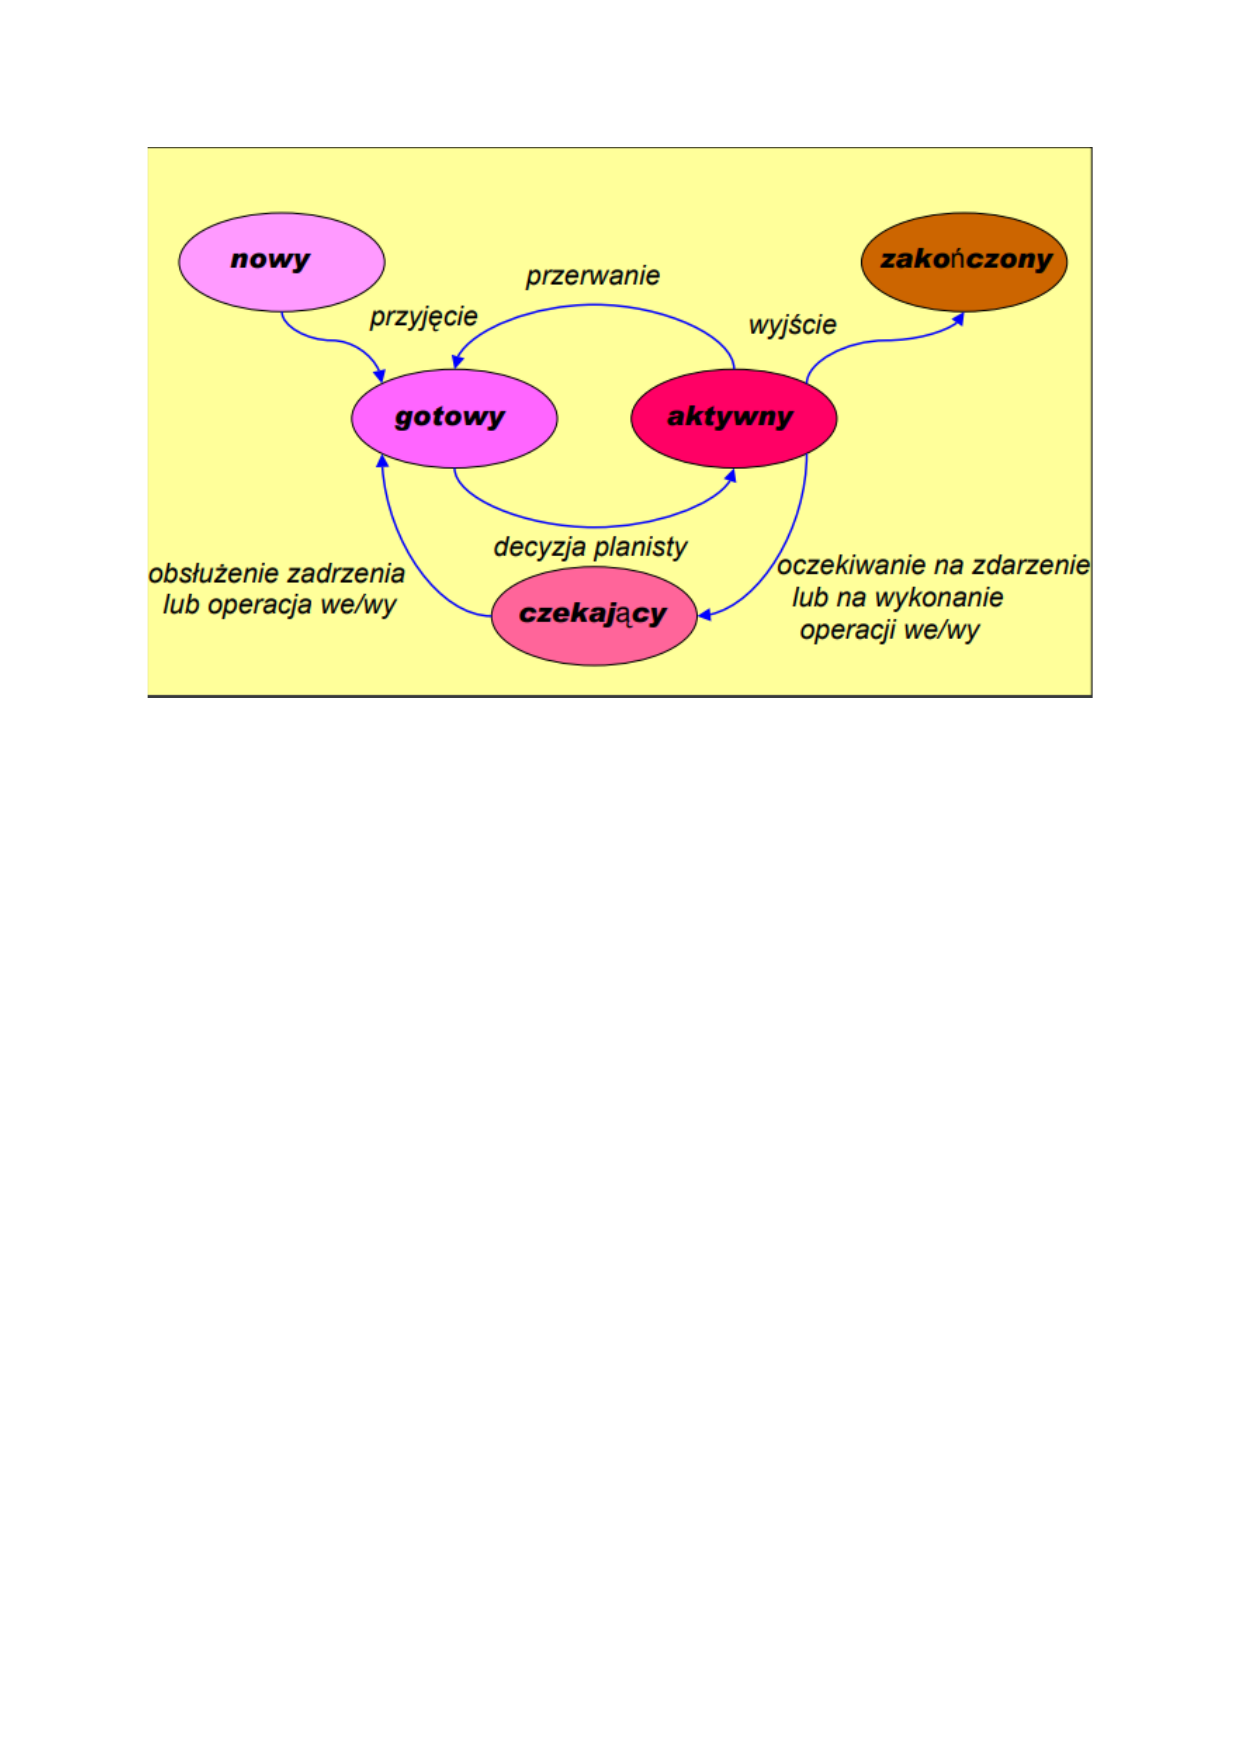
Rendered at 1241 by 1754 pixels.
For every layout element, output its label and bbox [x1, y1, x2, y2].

picture [147, 147, 1093, 698]
